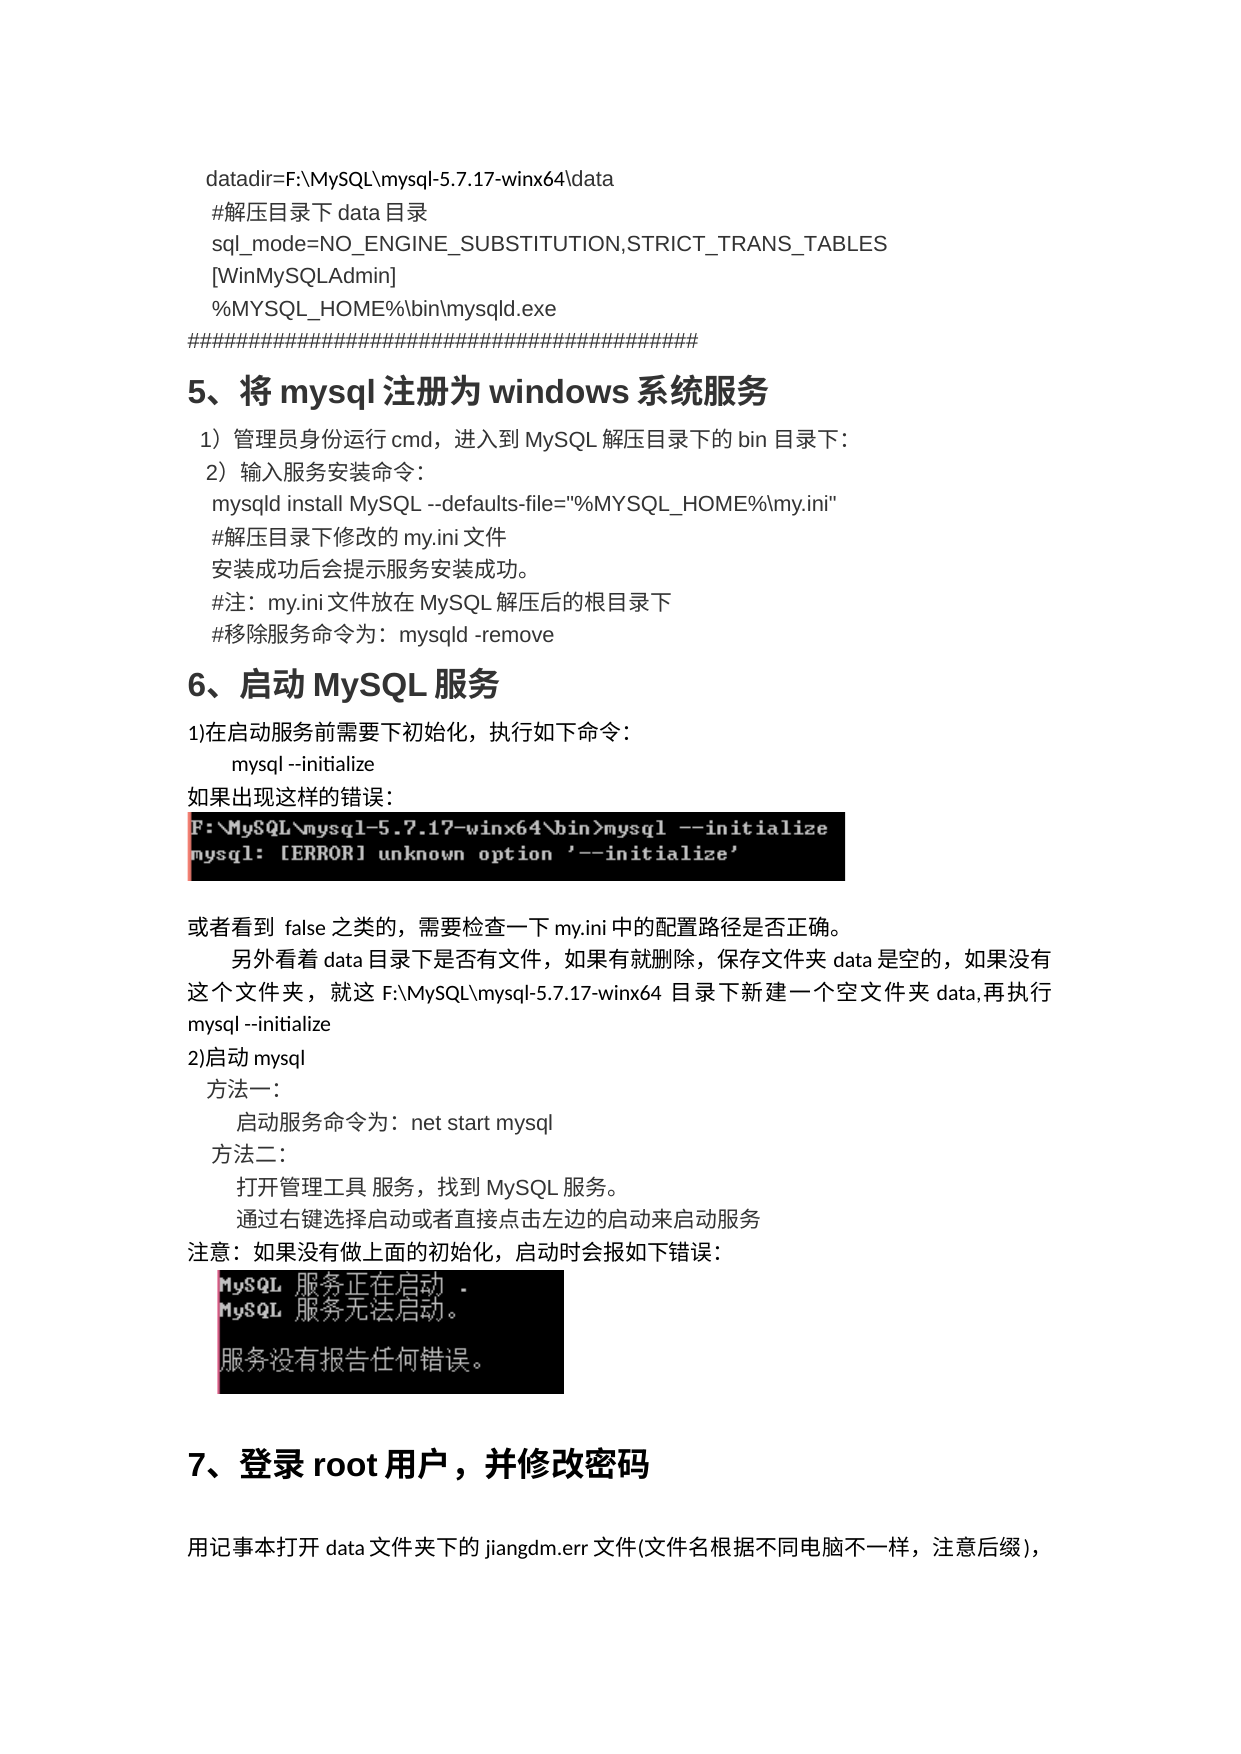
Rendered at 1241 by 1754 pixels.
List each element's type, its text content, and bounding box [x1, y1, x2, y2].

subtitle 启动MySQL服务 [187, 649, 1053, 714]
text 方法一： 启动服务命令为：net start mysql 方法二： 打开管理工具 服务，找到MySQL服务。 通过右键选择启动或者直接点击左边的启动来启动服务 [187, 1072, 1053, 1234]
list 启动mysql [187, 1039, 1053, 1072]
text 1）管理员身份运行cmd，进入到MySQL解压目录下的 bin 目录下： 2）输入服务安装命令： mysqld install MySQL --defaults-file="%MYSQL_HOME%\my.ini" #解压目录下修改的my.ini文件 安装成功后会提示服务安装成功。 #注：my.ini文件放在MySQL解压后的根目录下 #移除服务命令为：mysqld -remove [187, 422, 1053, 649]
text 或者看到 false 之类的，需要检查一下my.ini中的配置路径是否正确。 [187, 909, 1053, 942]
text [187, 1529, 1053, 1562]
picture [217, 1270, 564, 1394]
text datadir=F:\MySQL\mysql-5.7.17-winx64\data #解压目录下data目录 sql_mode=NO_ENGINE_SUBSTITUTION,STRICT_TRANS_TABLES [WinMySQLAdmin] %MYSQL_HOME%\bin\mysqld.exe ########################################## [187, 162, 1053, 357]
subtitle 将mysql注册为windows系统服务 [187, 357, 1053, 422]
text mysql --initialize [187, 747, 1053, 779]
text 另外看着data目录下是否有文件，如果有就删除，保存文件夹data是空的，如果没有这个文件夹，就这F:\MySQL\mysql-5.7.17-winx64 目录下新建一个空文件夹data,再执行mysql --initialize [187, 942, 1053, 1039]
text 1)在启动服务前需要下初始化，执行如下命令： [187, 714, 1053, 747]
text 注意：如果没有做上面的初始化，启动时会报如下错误： [187, 1234, 1053, 1267]
subtitle 登录root用户，并修改密码 [187, 1429, 1053, 1494]
picture [187, 812, 846, 881]
text 如果出现这样的错误： [187, 779, 1053, 812]
